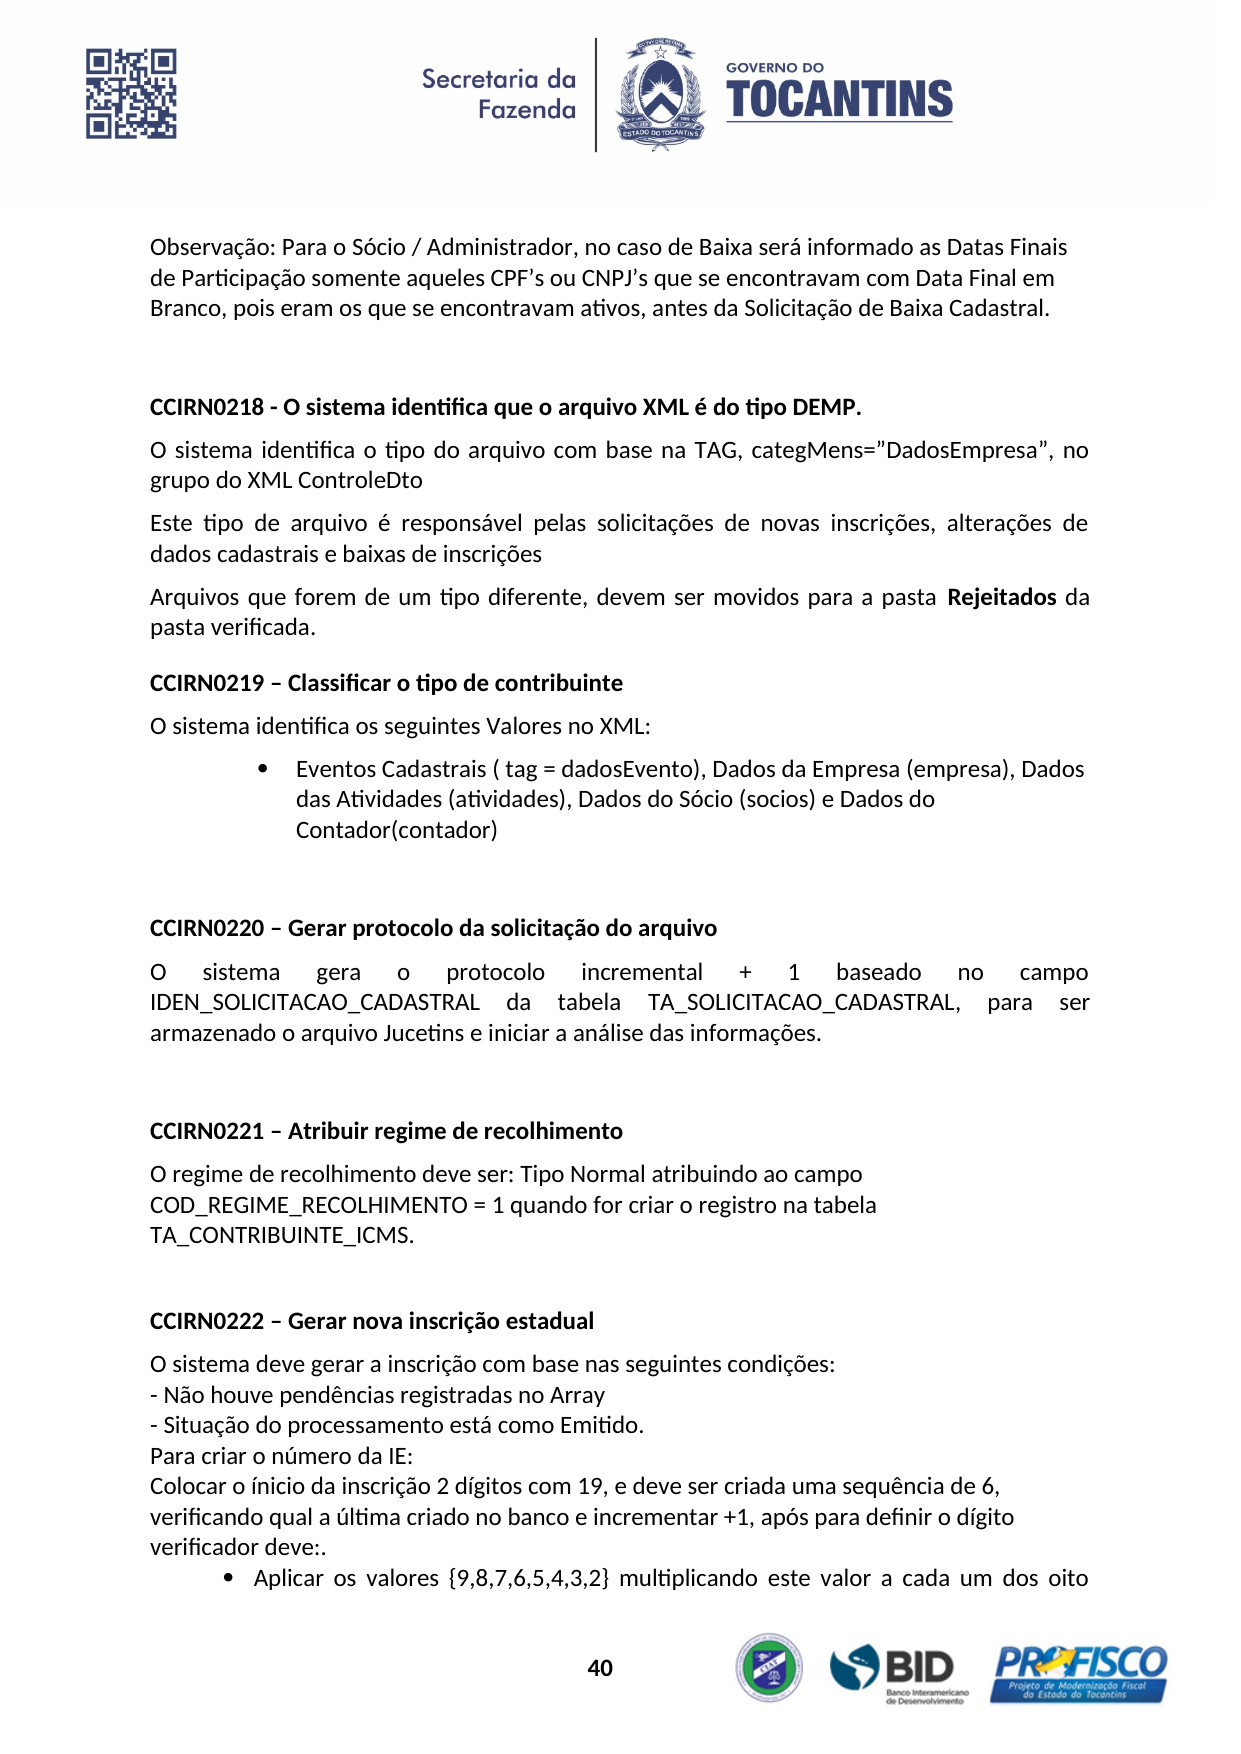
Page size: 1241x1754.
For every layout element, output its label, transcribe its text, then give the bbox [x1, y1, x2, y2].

list Eventos Cadastrais ( tag = dadosEvento), Dados da Empresa (empresa), Dados das Atividades (atividades), Dados do Sócio (socios) e Dados do Contador(contador) [258, 753, 1090, 844]
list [224, 1562, 1090, 1592]
picture [733, 1631, 1174, 1707]
text Colocar o ínicio da inscrição 2 dígitos com 19, e deve ser criada uma sequência de 6, verificando qual a última criado no banco e incrementar +1, após para definir o dígito verificador deve:. [150, 1470, 1090, 1562]
text Arquivos que forem de um tipo diferente, devem ser movidos para a pasta Rejeitados da pasta verificada. [150, 581, 1090, 642]
text O sistema identifica os seguintes Valores no XML: [150, 710, 1090, 741]
text O regime de recolhimento deve ser: Tipo Normal atribuindo ao campo COD_REGIME_RECOLHIMENTO = 1 quando for criar o registro na tabela TA_CONTRIBUINTE_ICMS. [150, 1158, 1090, 1250]
text - Não houve pendências registradas no Array [150, 1379, 1090, 1409]
text O sistema identifica o tipo do arquivo com base na TAG, categMens=”DadosEmpresa”, no grupo do XML ControleDto [150, 434, 1090, 495]
text Observação: Para o Sócio / Administrador, no caso de Baixa será informado as Datas Finais de Participação somente aqueles CPF’s ou CNPJ’s que se encontravam com Data Final em Branco, pois eram os que se encontravam ativos, antes da Solicitação de Baixa Cadastral. [150, 231, 1090, 323]
subtitle CCIRN0220 – Gerar protocolo da solicitação do arquivo [150, 913, 1090, 943]
picture [0, 0, 1213, 204]
text - Situação do processamento está como Emitido. [150, 1409, 1090, 1440]
text Para criar o número da IE: [150, 1440, 1090, 1470]
text O sistema deve gerar a inscrição com base nas seguintes condições: [150, 1348, 1090, 1379]
text Este tipo de arquivo é responsável pelas solicitações de novas inscrições, alterações de dados cadastrais e baixas de inscrições [150, 507, 1090, 568]
text O sistema gera o protocolo incremental + 1 baseado no campo IDEN_SOLICITACAO_CADASTRAL da tabela TA_SOLICITACAO_CADASTRAL, para ser armazenado o arquivo Jucetins e iniciar a análise das informações. [150, 956, 1090, 1047]
subtitle CCIRN0222 – Gerar nova inscrição estadual [150, 1305, 1090, 1336]
subtitle CCIRN0219 – Classificar o tipo de contribuinte [150, 667, 1090, 697]
subtitle CCIRN0221 – Atribuir regime de recolhimento [150, 1115, 1090, 1146]
subtitle CCIRN0218 - O sistema identifica que o arquivo XML é do tipo DEMP. [150, 391, 1090, 421]
